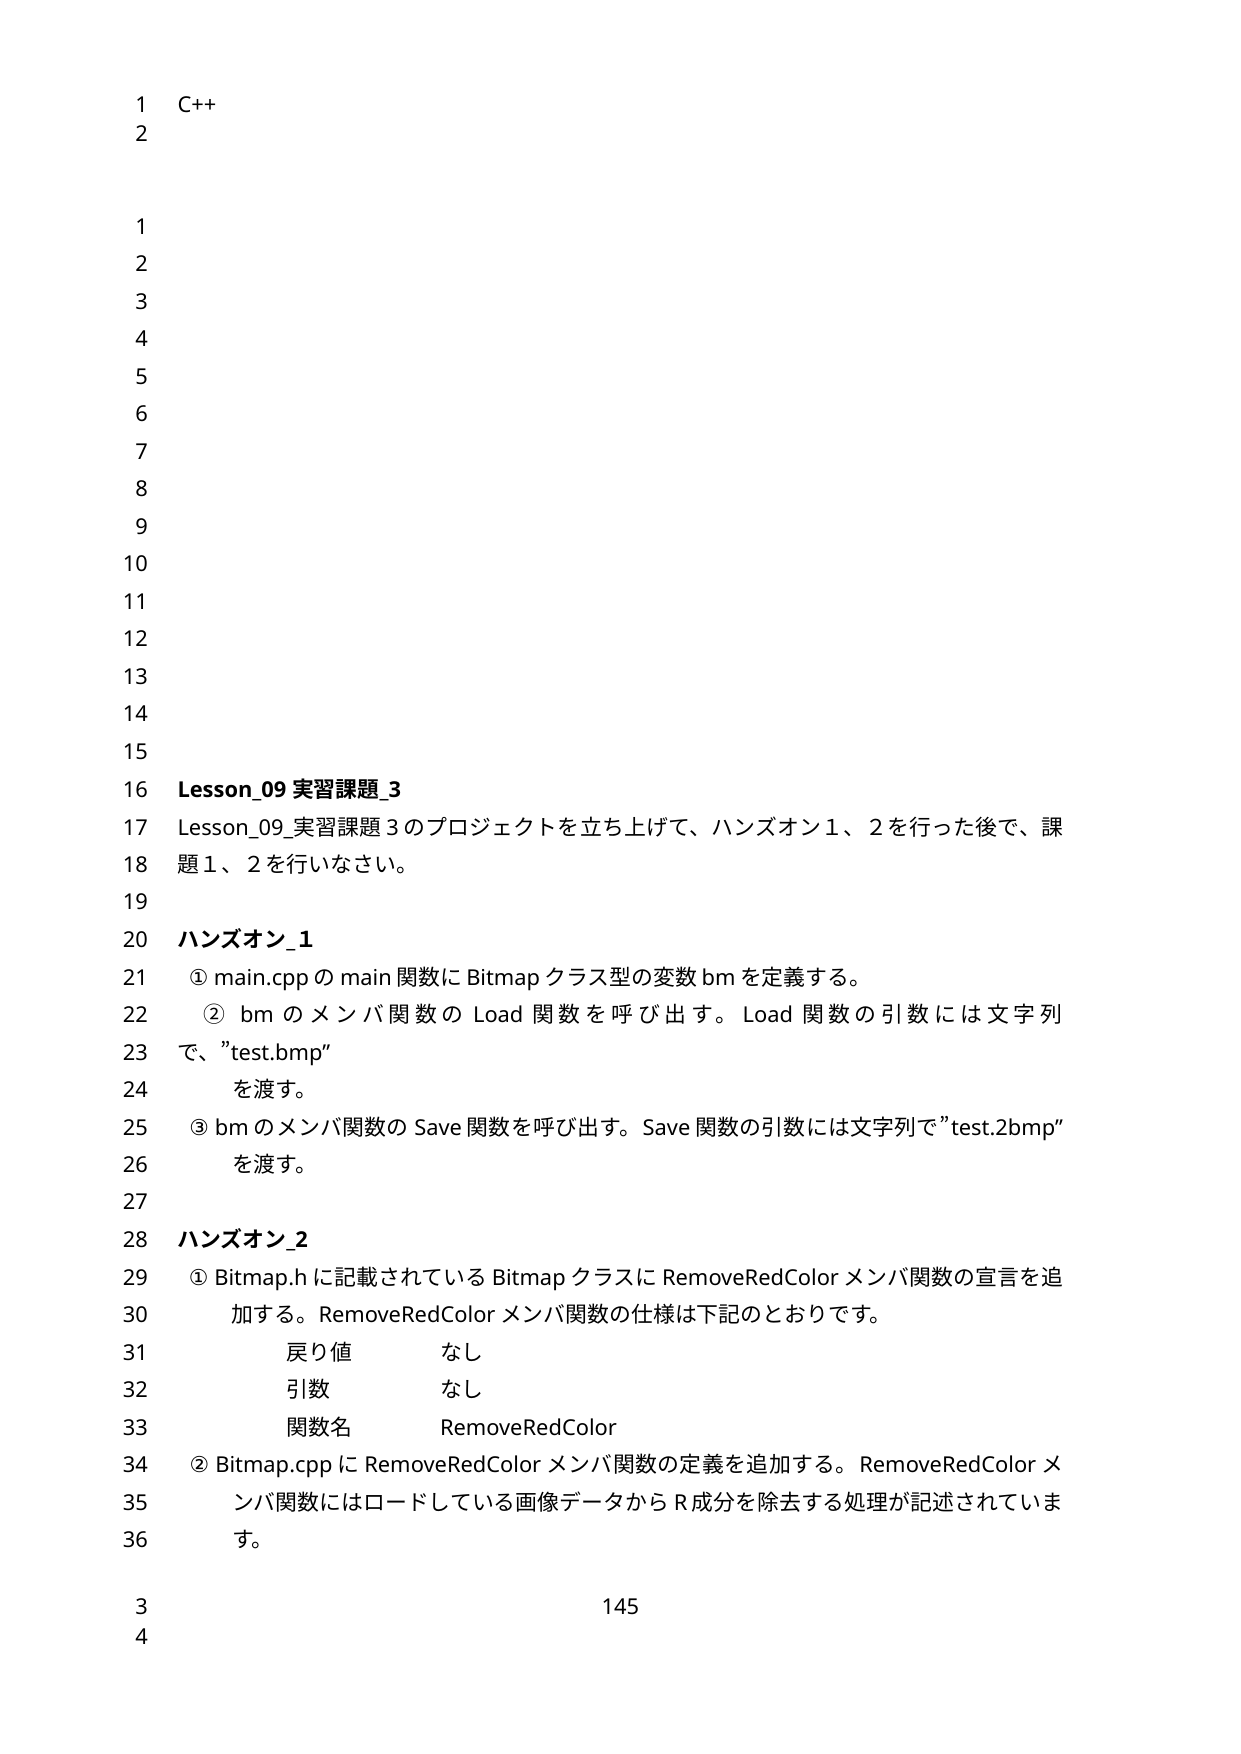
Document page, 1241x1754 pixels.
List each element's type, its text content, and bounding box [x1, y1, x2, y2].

text ハンズオン_１ [177, 919, 1063, 957]
text 戻り値 なし [177, 1332, 1063, 1369]
text ① Bitmap.hに記載されているBitmapクラスにRemoveRedColorメンバ関数の宣言を追加する。RemoveRedColorメンバ関数の仕様は下記のとおりです。 [177, 1257, 1063, 1332]
text を渡す。 [177, 1069, 1063, 1107]
subtitle Lesson_09 実習課題_3 [177, 769, 1063, 807]
text ① main.cppのmain関数にBitmapクラス型の変数bmを定義する。 [177, 957, 1063, 994]
text ② bmのメンバ関数のLoad関数を呼び出す。Load関数の引数には文字列で、”test.bmp” [177, 994, 1063, 1069]
text ② Bitmap.cppにRemoveRedColorメンバ関数の定義を追加する。RemoveRedColorメンバ関数にはロードしている画像データからR成分を除去する処理が記述されています。 [177, 1444, 1063, 1557]
text Lesson_09_実習課題3のプロジェクトを立ち上げて、ハンズオン１、２を行った後で、課題１、２を行いなさい。 [177, 807, 1063, 882]
text ③ bmのメンバ関数のSave関数を呼び出す。Save関数の引数には文字列で”test.2bmp”を渡す。 [177, 1107, 1063, 1182]
text ハンズオン_2 [177, 1219, 1063, 1257]
text 引数 なし [177, 1369, 1063, 1407]
text 関数名 RemoveRedColor [177, 1407, 1063, 1444]
